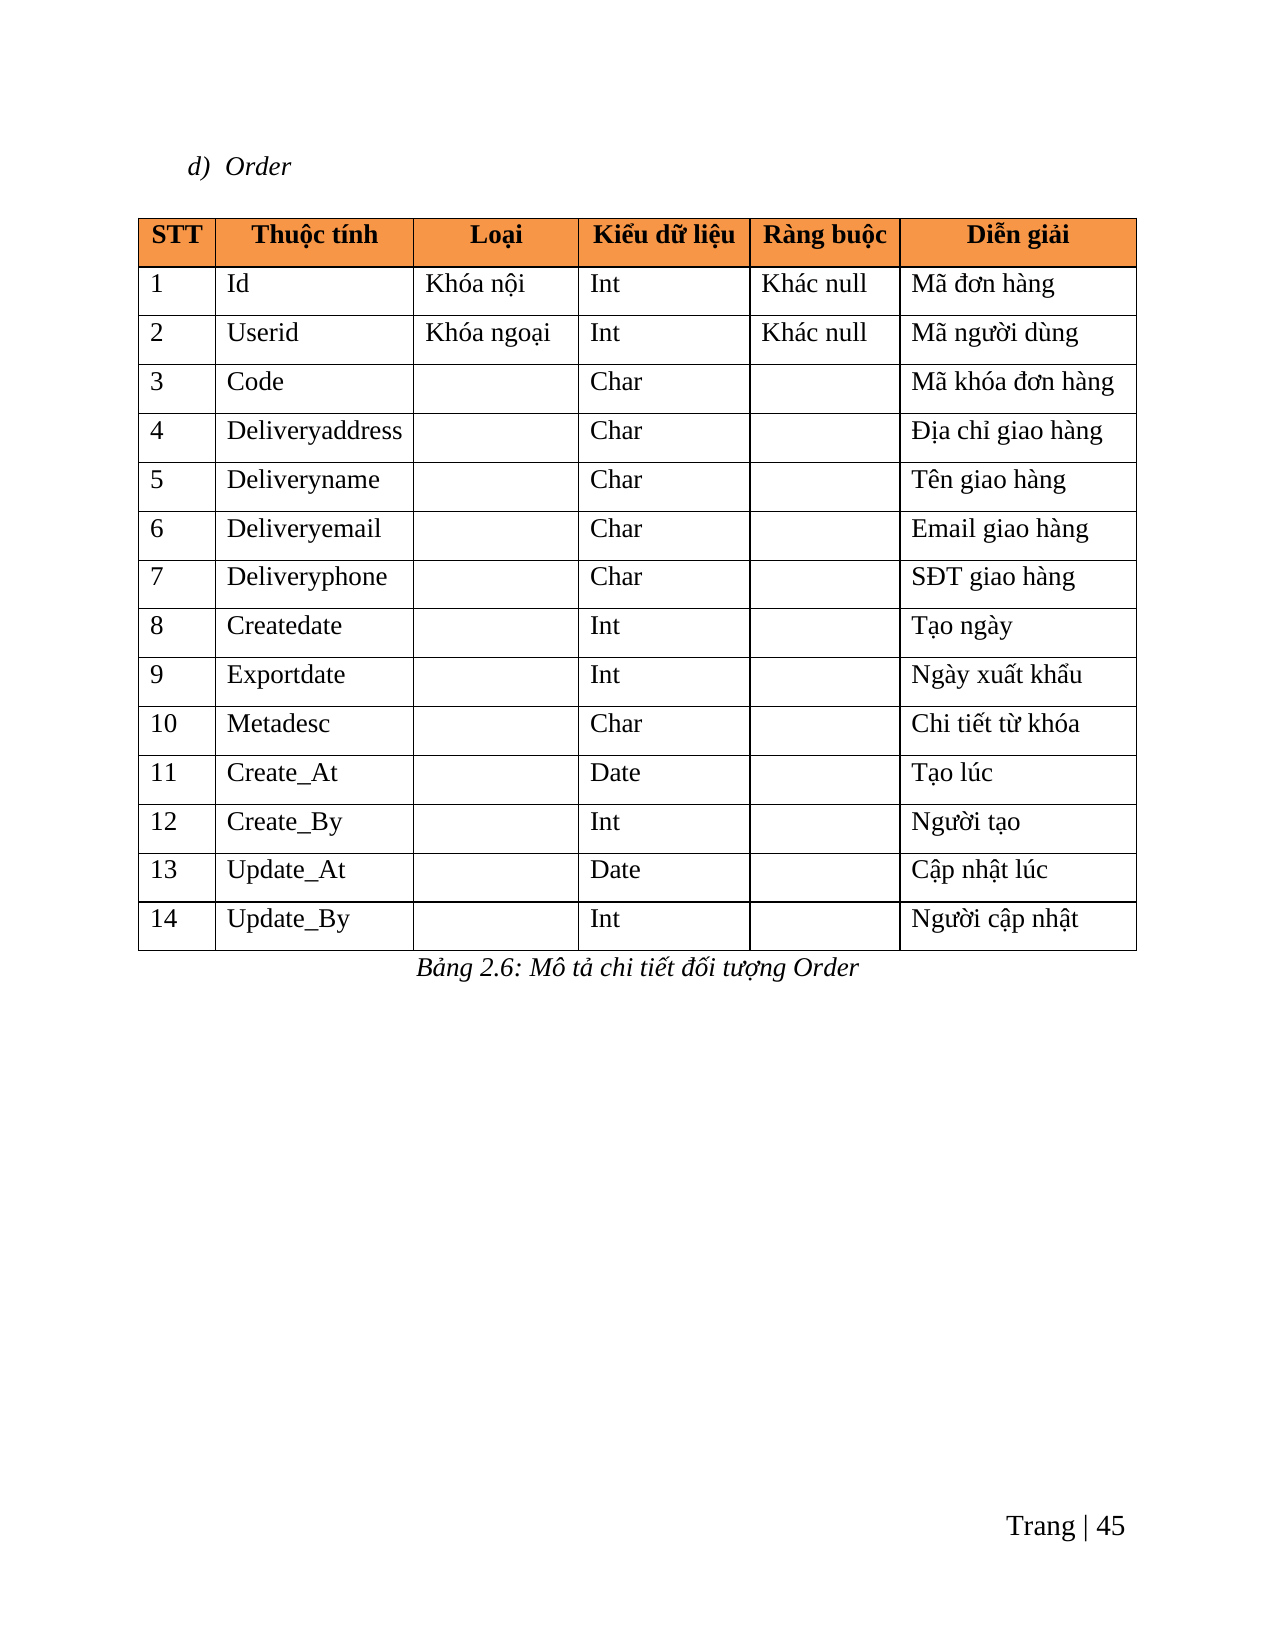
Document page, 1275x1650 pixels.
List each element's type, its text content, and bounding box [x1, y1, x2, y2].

table_cell Người tạo [901, 805, 1136, 853]
table_cell Char [579, 512, 749, 559]
table_cell [751, 609, 899, 657]
table_cell 14 [139, 903, 215, 950]
table_cell Metadesc [216, 707, 413, 755]
table_cell Int [579, 609, 749, 657]
table_cell [414, 609, 578, 657]
table_cell Create_By [216, 805, 413, 853]
table_cell [751, 707, 899, 755]
table_cell Mã khóa đơn hàng [901, 365, 1136, 413]
table_cell Khóa nội [414, 268, 578, 315]
table_header Loại [414, 219, 578, 266]
table_cell Char [579, 561, 749, 608]
table_cell Tên giao hàng [901, 463, 1136, 511]
table_cell Khóa ngoại [414, 316, 578, 364]
table_cell Date [579, 756, 749, 804]
table_cell [414, 805, 578, 853]
table_header Ràng buộc [751, 219, 899, 266]
table_cell [751, 561, 899, 608]
table_cell [751, 903, 899, 950]
table_cell [414, 414, 578, 462]
table_header Thuộc tính [216, 219, 413, 266]
table_header STT [139, 219, 215, 266]
table_cell [414, 756, 578, 804]
table_cell Deliveryaddress [216, 414, 413, 462]
table_cell [414, 561, 578, 608]
table_cell Char [579, 365, 749, 413]
table_cell Create_At [216, 756, 413, 804]
table_cell [414, 463, 578, 511]
table_cell 10 [139, 707, 215, 755]
table_cell Createdate [216, 609, 413, 657]
text Bảng 2.6: Mô tả chi tiết đối tượng Order [150, 951, 1125, 982]
table_cell [414, 365, 578, 413]
table_cell Deliveryname [216, 463, 413, 511]
table_cell [414, 512, 578, 559]
table_cell [414, 854, 578, 901]
table_cell [414, 707, 578, 755]
table_cell Địa chỉ giao hàng [901, 414, 1136, 462]
table_cell Int [579, 316, 749, 364]
table_cell Exportdate [216, 658, 413, 706]
table_cell Date [579, 854, 749, 901]
table_cell Int [579, 268, 749, 315]
table_cell [751, 365, 899, 413]
table_cell [751, 512, 899, 559]
table_cell Người cập nhật [901, 903, 1136, 950]
table_cell Id [216, 268, 413, 315]
table_cell Khác null [751, 268, 899, 315]
table_cell Mã người dùng [901, 316, 1136, 364]
table_cell 1 [139, 268, 215, 315]
table_cell Tạo ngày [901, 609, 1136, 657]
table_cell Update_At [216, 854, 413, 901]
table_cell [414, 903, 578, 950]
table_cell SĐT giao hàng [901, 561, 1136, 608]
table_cell Cập nhật lúc [901, 854, 1136, 901]
table_cell Deliveryphone [216, 561, 413, 608]
table_cell 3 [139, 365, 215, 413]
table_cell Ngày xuất khẩu [901, 658, 1136, 706]
table_cell Int [579, 658, 749, 706]
table_cell Deliveryemail [216, 512, 413, 559]
table_cell [751, 658, 899, 706]
table_cell 4 [139, 414, 215, 462]
table_cell Mã đơn hàng [901, 268, 1136, 315]
table_cell Update_By [216, 903, 413, 950]
table_cell [751, 805, 899, 853]
table_cell 9 [139, 658, 215, 706]
table_cell [414, 658, 578, 706]
table_cell [751, 414, 899, 462]
table_cell 11 [139, 756, 215, 804]
table_cell Int [579, 805, 749, 853]
table_cell Code [216, 365, 413, 413]
table_cell 6 [139, 512, 215, 559]
table_cell Email giao hàng [901, 512, 1136, 559]
table_cell 8 [139, 609, 215, 657]
table_header Kiểu dữ liệu [579, 219, 749, 266]
table_cell Char [579, 707, 749, 755]
table_cell 13 [139, 854, 215, 901]
table_cell Char [579, 414, 749, 462]
table_cell Char [579, 463, 749, 511]
table_cell [751, 756, 899, 804]
table_cell 12 [139, 805, 215, 853]
table_cell Userid [216, 316, 413, 364]
table_cell 2 [139, 316, 215, 364]
table_cell Chi tiết từ khóa [901, 707, 1136, 755]
table_cell Int [579, 903, 749, 950]
table_cell Khác null [751, 316, 899, 364]
table_cell Tạo lúc [901, 756, 1136, 804]
table_cell [751, 854, 899, 901]
table_cell 7 [139, 561, 215, 608]
list Order [187, 150, 1125, 181]
table_header Diễn giải [901, 219, 1136, 266]
table_cell [751, 463, 899, 511]
table_cell 5 [139, 463, 215, 511]
